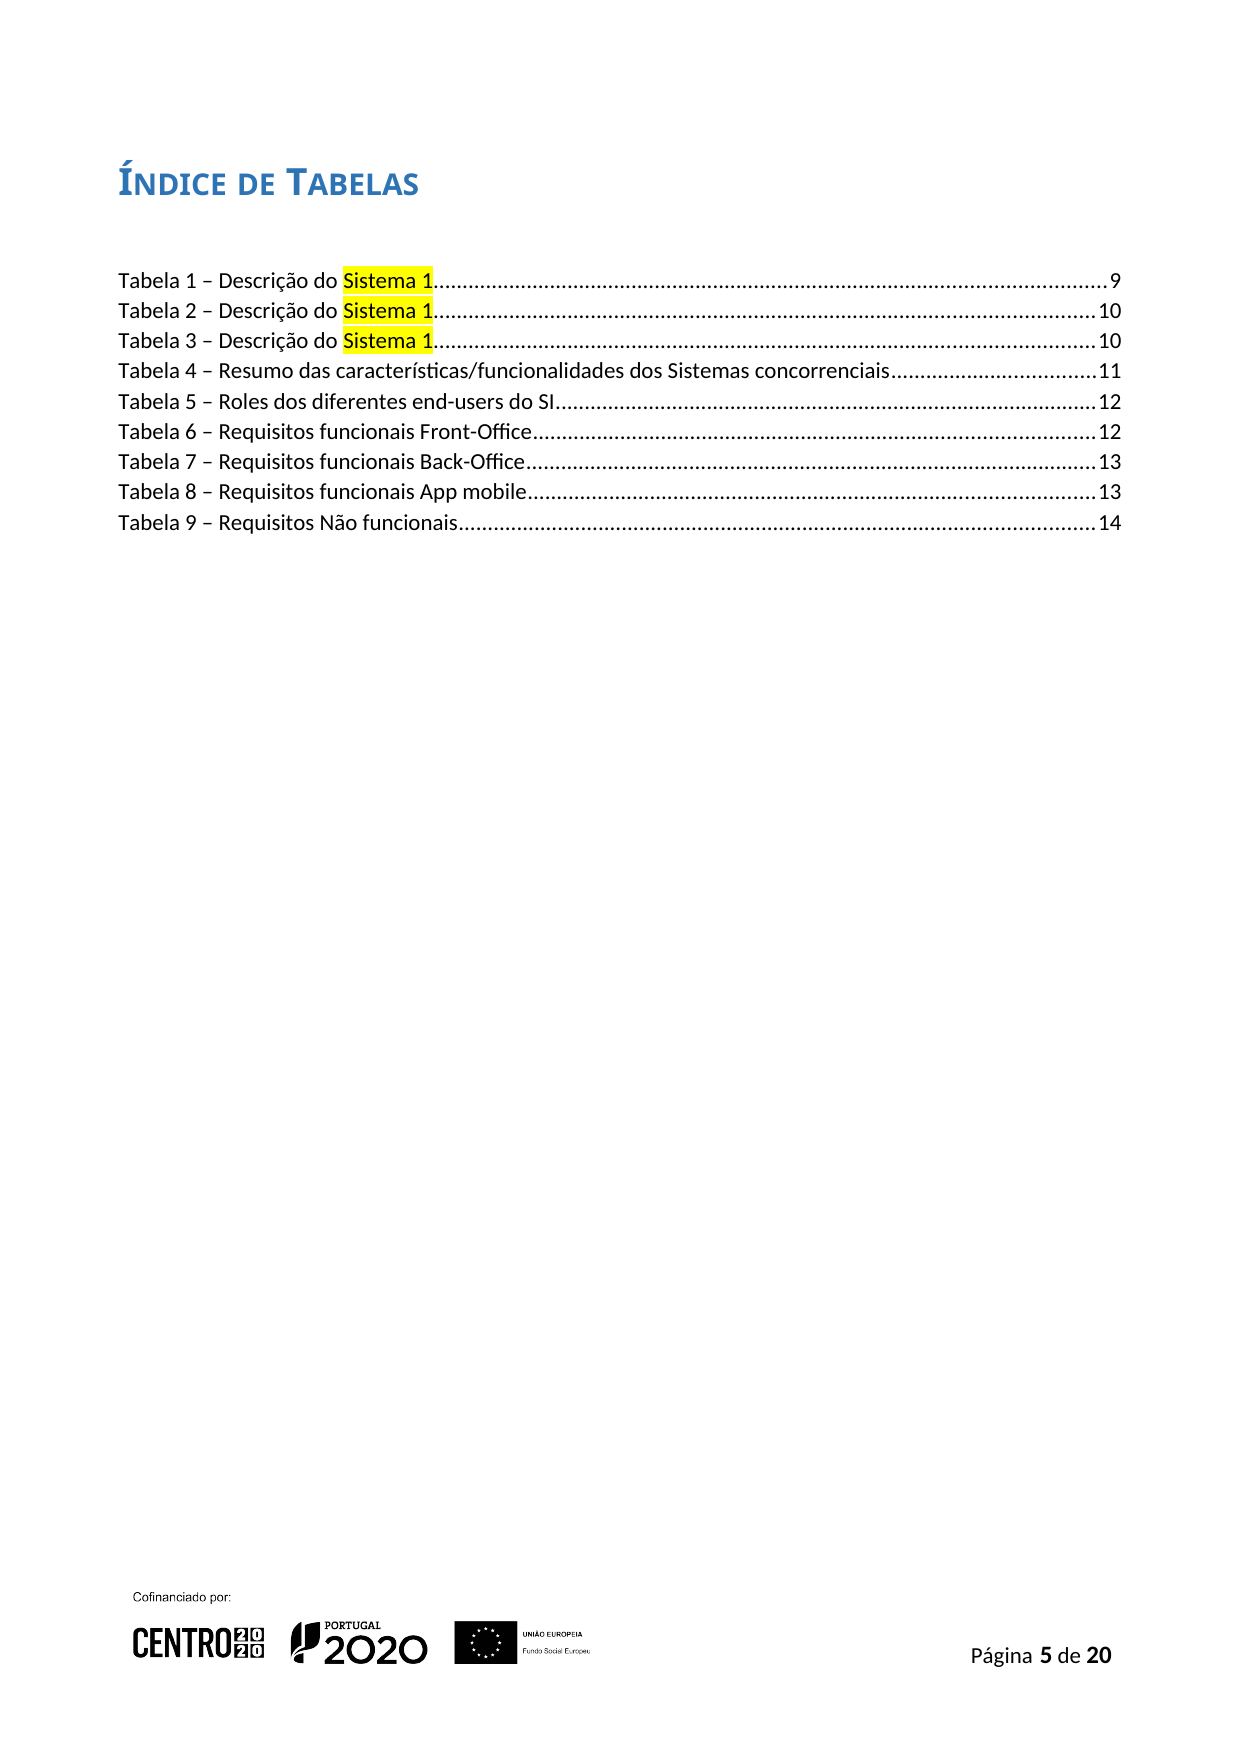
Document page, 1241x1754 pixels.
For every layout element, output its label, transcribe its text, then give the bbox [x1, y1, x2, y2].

text Tabela 1 – Descrição do Sistema 1 9 [433, 266, 1122, 294]
text Tabela 2 – Descrição do Sistema 1 10 [433, 296, 1122, 324]
text Tabela 6 – Requisitos funcionais Front-Office 12 [118, 417, 1122, 445]
picture [133, 1592, 590, 1664]
text Tabela 2 – Descrição do Sistema 1 10 [118, 296, 343, 324]
text Tabela 3 – Descrição do Sistema 1 10 [433, 326, 1122, 354]
text Tabela 7 – Requisitos funcionais Back-Office 13 [118, 447, 1122, 475]
text Tabela 3 – Descrição do Sistema 1 10 [118, 326, 343, 354]
text Tabela 9 – Requisitos Não funcionais 14 [118, 508, 1122, 536]
subtitle Índice de Tabelas [118, 156, 1122, 207]
text Tabela 5 – Roles dos diferentes end-users do SI 12 [118, 387, 1122, 415]
text Tabela 4 – Resumo das características/funcionalidades dos Sistemas concorrenciais 11 [118, 357, 1122, 384]
text Tabela 1 – Descrição do Sistema 1 9 [118, 266, 343, 294]
text Tabela 8 – Requisitos funcionais App mobile 13 [118, 477, 1122, 505]
